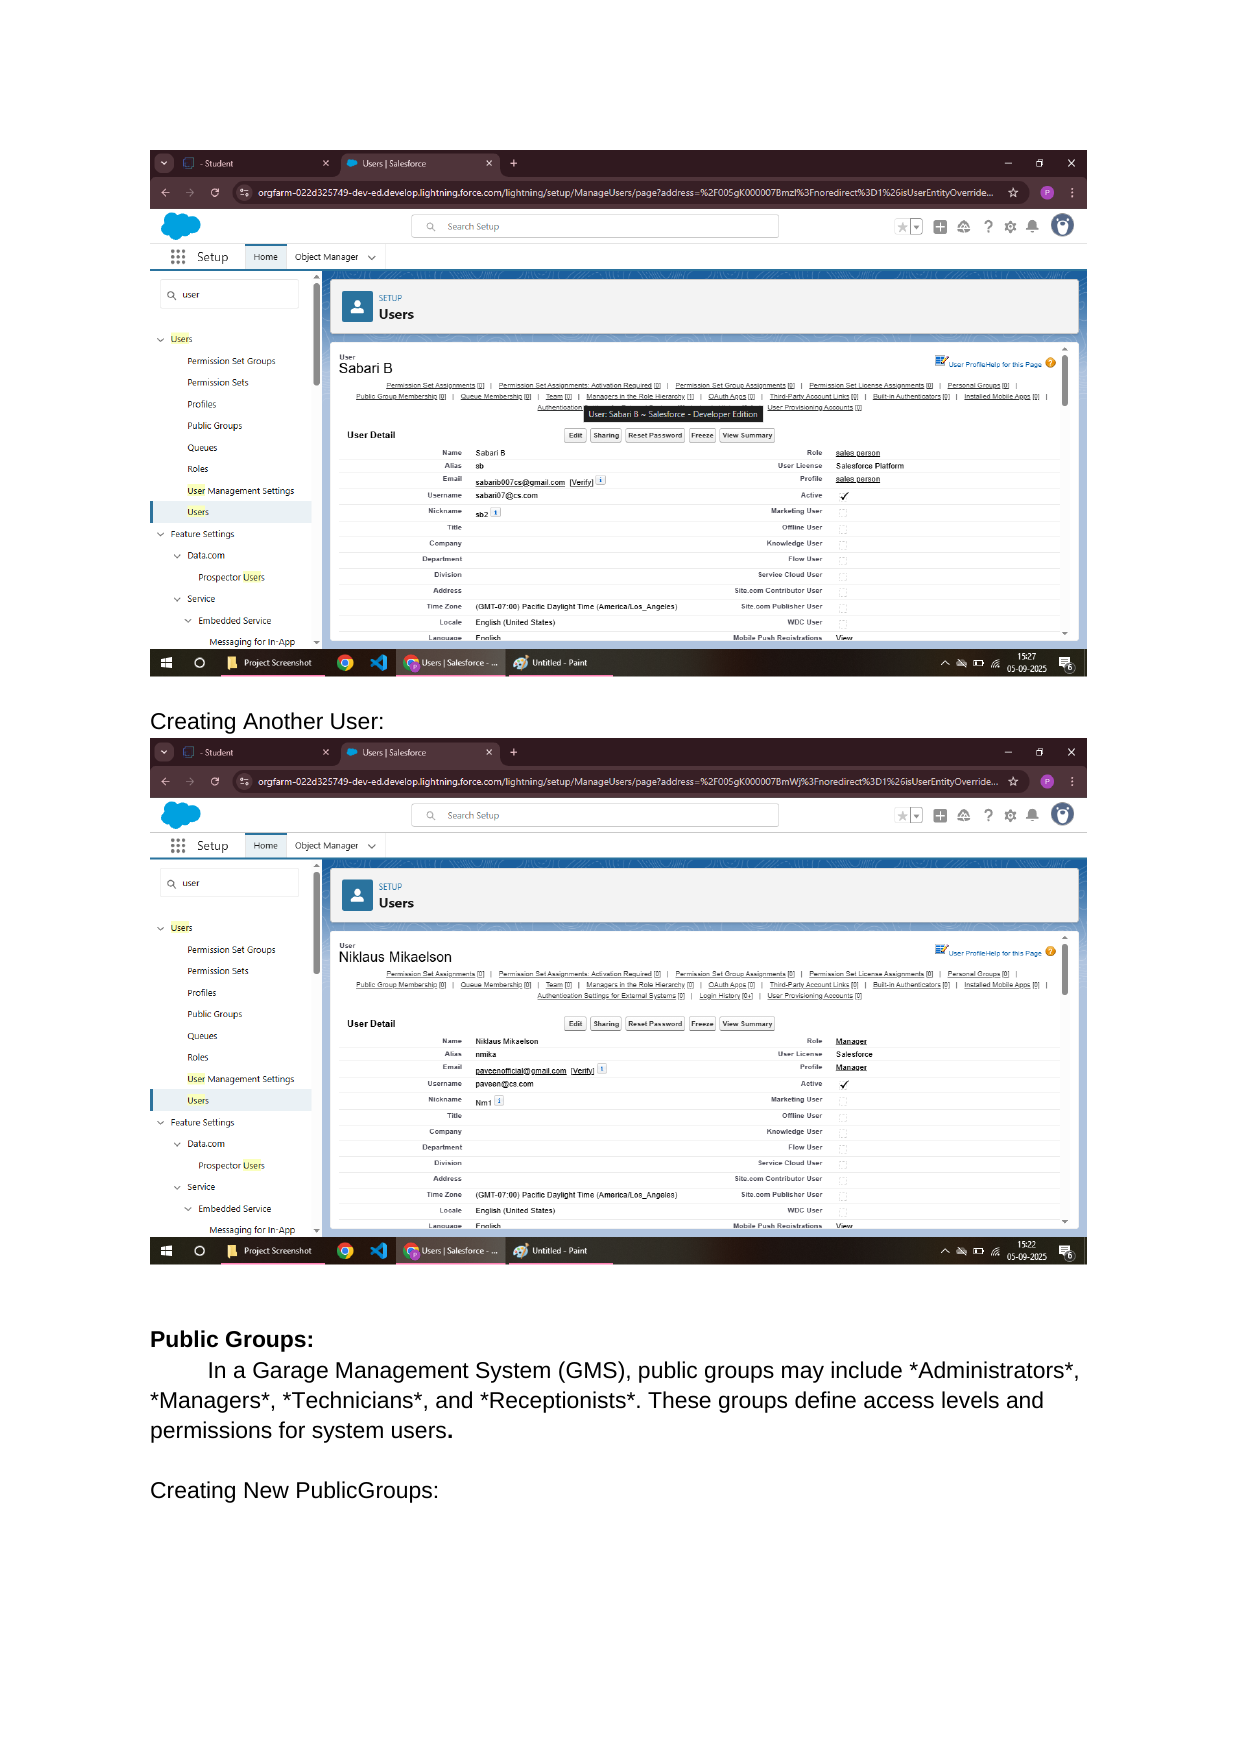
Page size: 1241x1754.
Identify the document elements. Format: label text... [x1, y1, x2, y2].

text In a Garage Management System (GMS), public groups may include *Administrators*, *Managers*, *Technicians*, and *Receptionists*. These groups define access levels and permissions for system users. [150, 1357, 1090, 1443]
picture [150, 150, 1091, 705]
text Public Groups: [150, 1326, 1090, 1353]
text Creating New PublicGroups: [150, 1477, 1090, 1504]
picture [150, 738, 1091, 1293]
text Creating Another User: [150, 708, 1090, 738]
